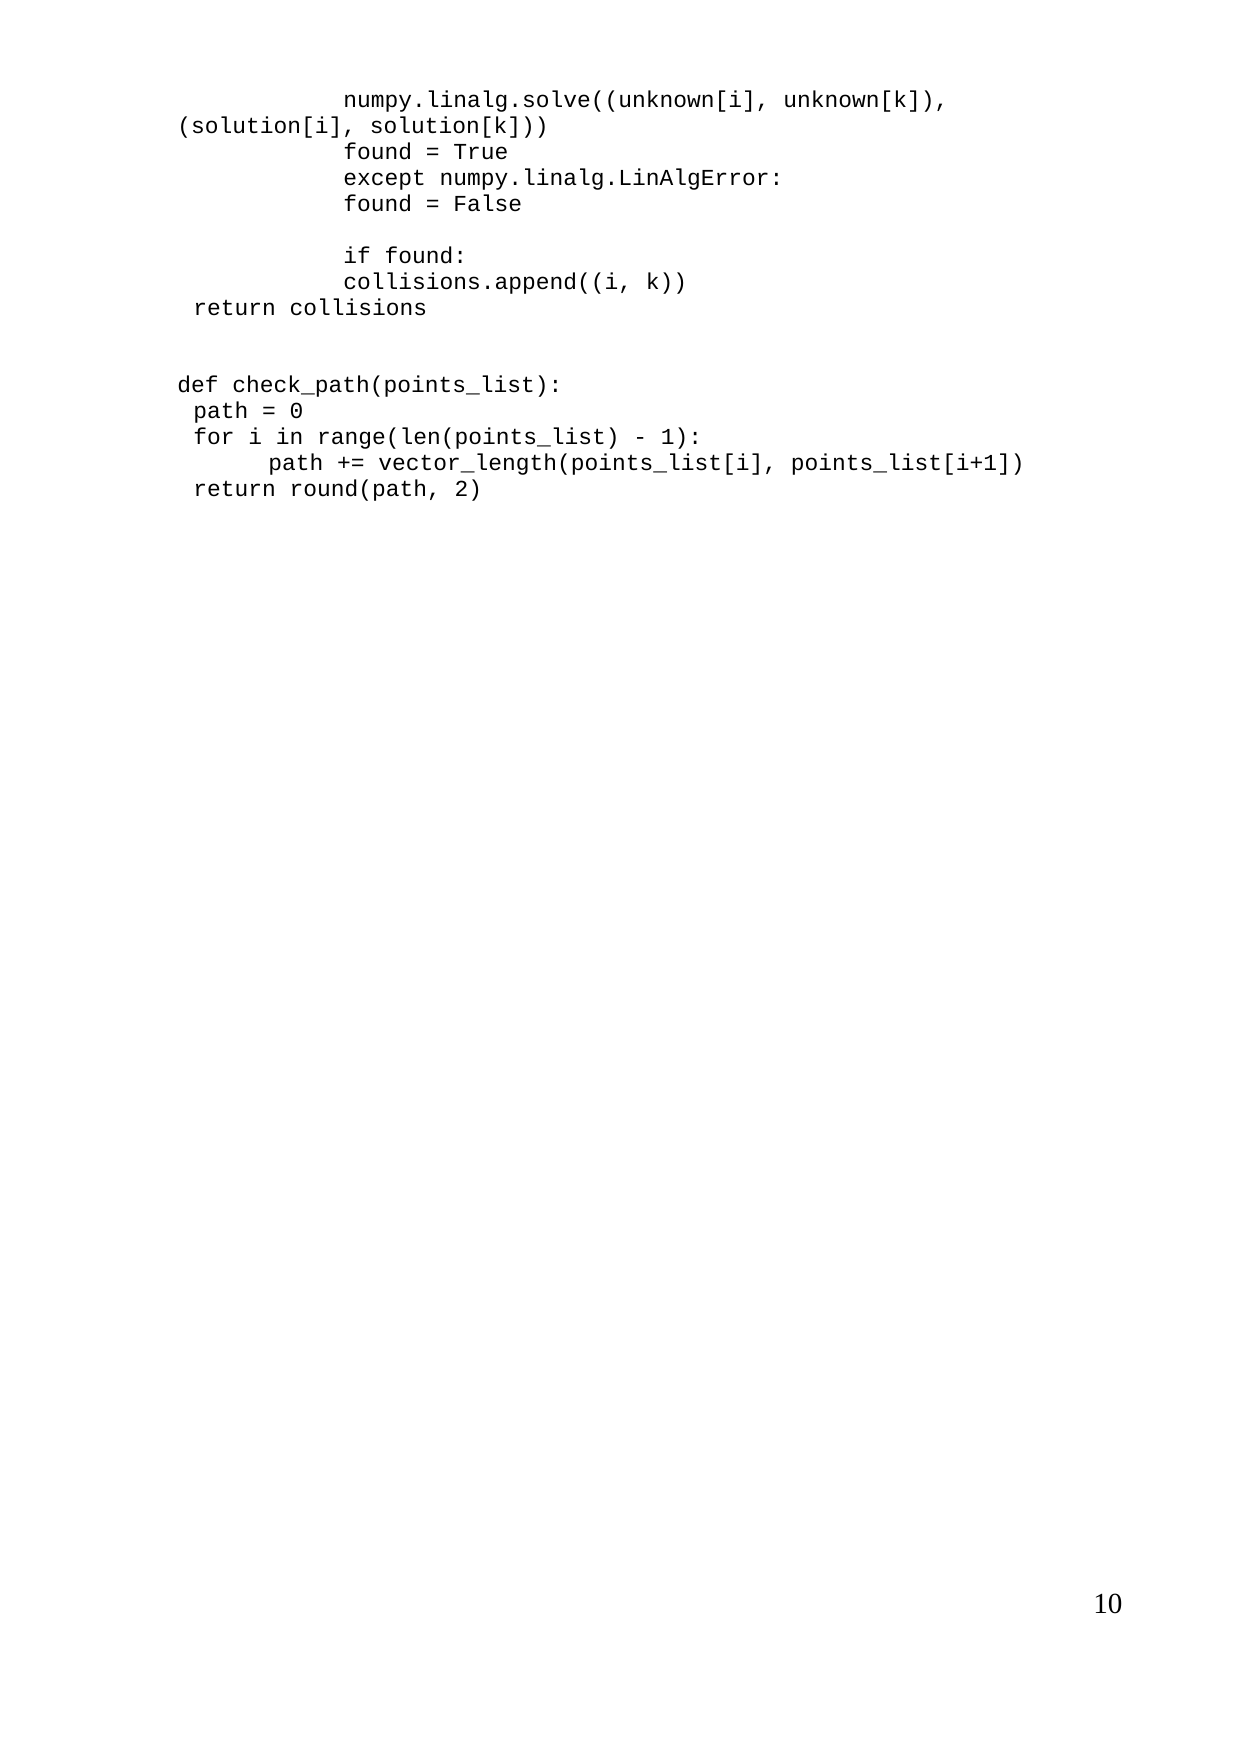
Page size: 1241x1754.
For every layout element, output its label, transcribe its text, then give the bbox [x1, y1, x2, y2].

text def check_path(points_list): [177, 374, 1122, 400]
text except numpy.linalg.LinAlgError: [177, 166, 1122, 192]
text found = True [177, 140, 1122, 166]
text if found: [177, 244, 1122, 270]
text numpy.linalg.solve((unknown[i], unknown[k]), (solution[i], solution[k])) [177, 88, 1122, 140]
text found = False [177, 192, 1122, 218]
text path += vector_length(points_list[i], points_list[i+1]) [177, 452, 1122, 478]
text return collisions [177, 296, 1122, 322]
text return round(path, 2) [177, 478, 1122, 503]
text for i in range(len(points_list) - 1): [177, 426, 1122, 452]
text collisions.append((i, k)) [177, 270, 1122, 296]
text path = 0 [177, 400, 1122, 426]
